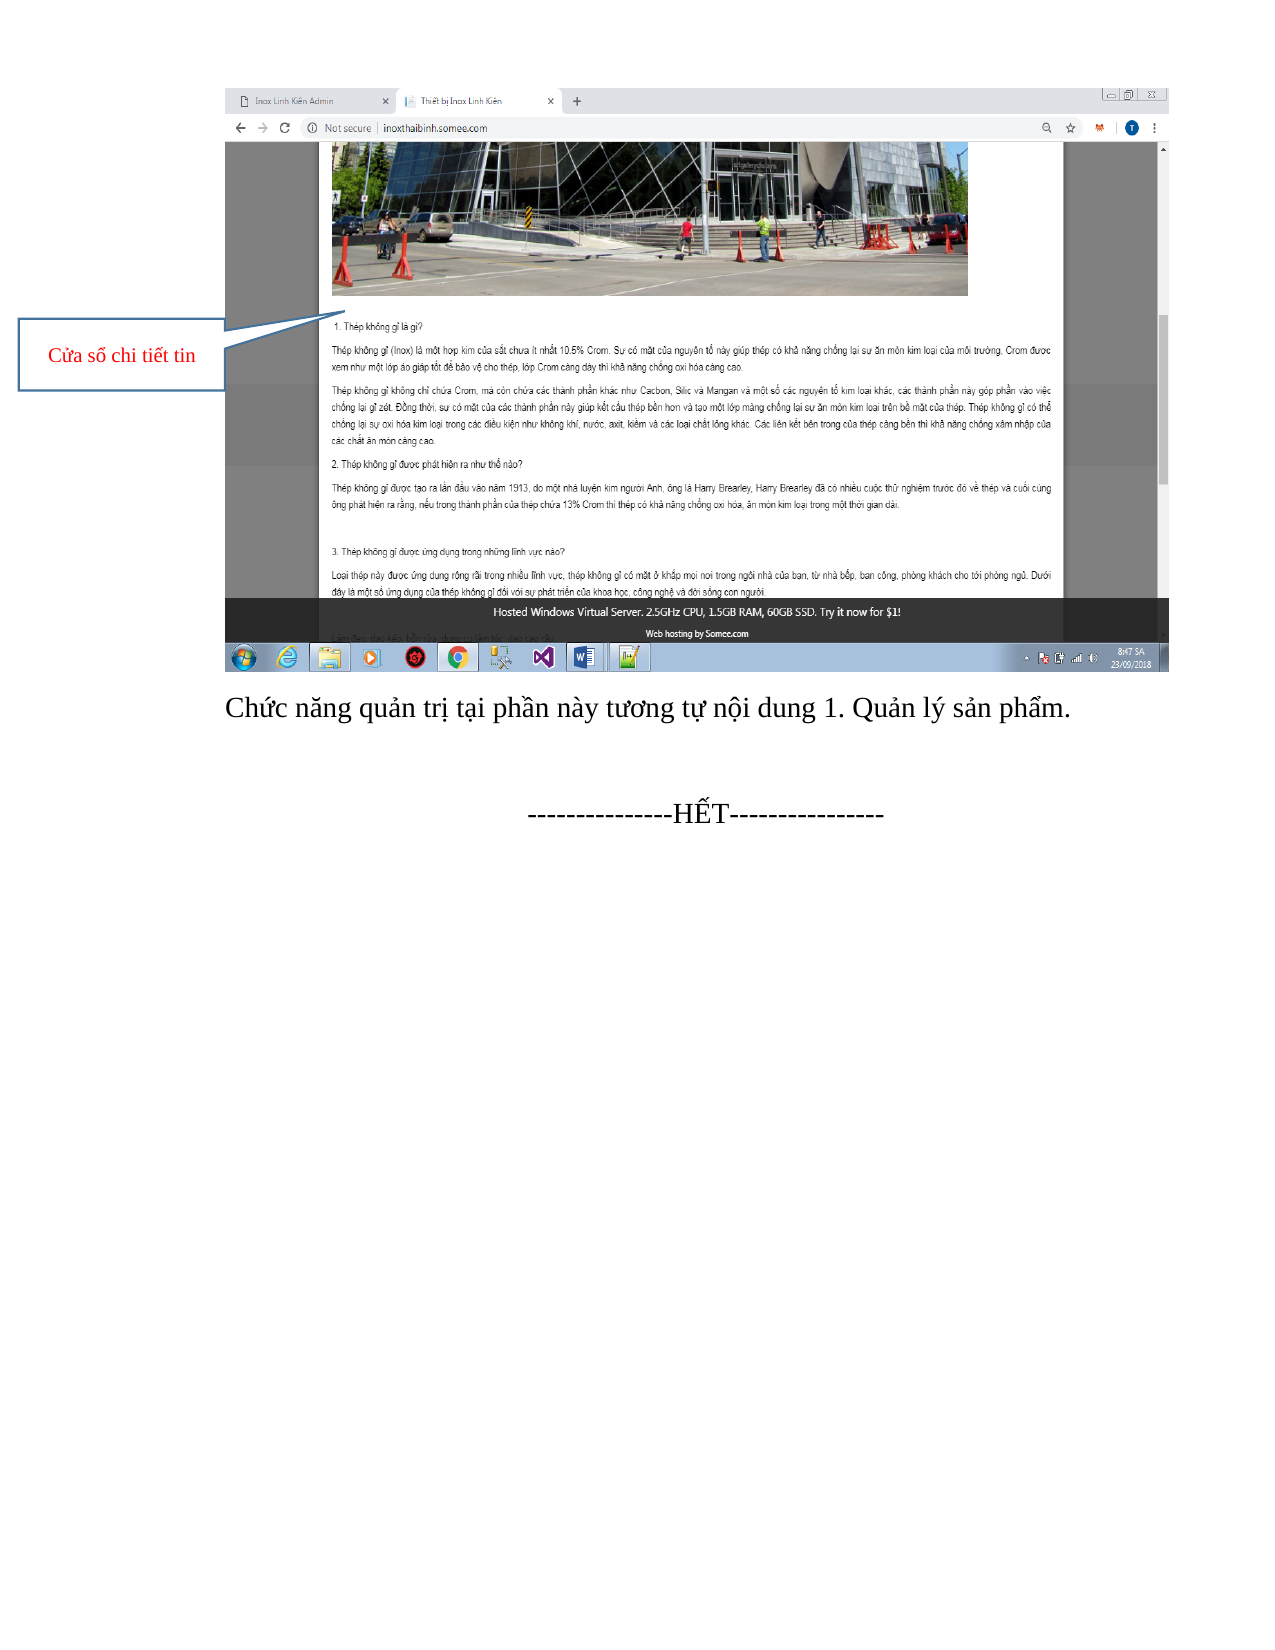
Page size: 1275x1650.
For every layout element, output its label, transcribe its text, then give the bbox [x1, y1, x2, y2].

picture [225, 88, 1169, 672]
text ---------------HẾT---------------- [150, 796, 1186, 830]
text Chức năng quản trị tại phần này tương tự nội dung 1. Quản lý sản phẩm. [150, 691, 1186, 724]
